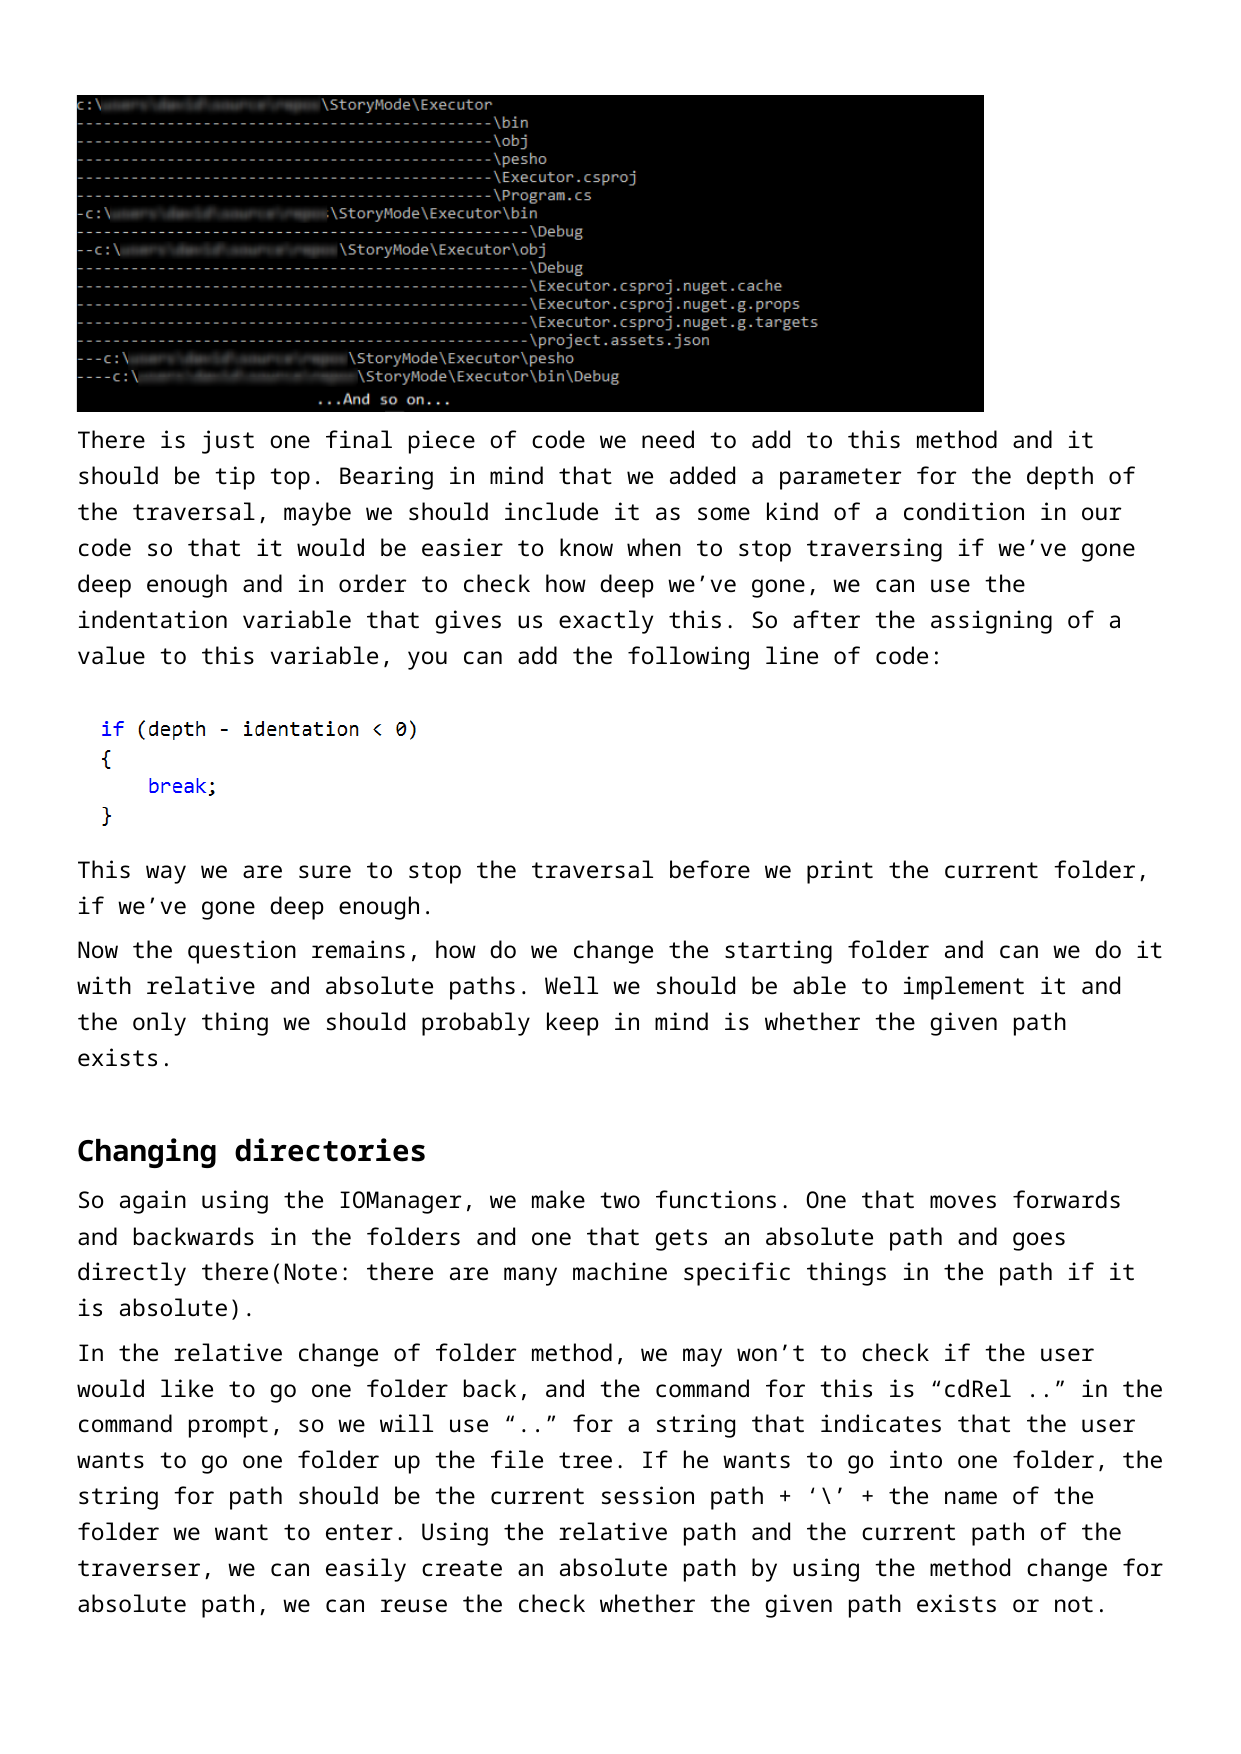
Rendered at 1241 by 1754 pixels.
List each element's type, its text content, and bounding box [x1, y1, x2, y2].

text In the relative change of folder method, we may won’t to check if the user would like to go one folder back, and the command for this is “cdRel ..” in the command prompt, so we will use “..” for a string that indicates that the user wants to go one folder up the file tree. If he wants to go into one folder, the string for path should be the current session path + ‘\’ + the name of the folder we want to enter. Using the relative path and the current path of the traverser, we can easily create an absolute path by using the method change for absolute path, we can reuse the check whether the given path exists or not. [77, 1337, 1163, 1619]
picture [76, 95, 984, 412]
text Changing directories [77, 1131, 1163, 1170]
picture [90, 711, 469, 835]
text Now the question remains, how do we change the starting folder and can we do it with relative and absolute paths. Well we should be able to implement it and the only thing we should probably keep in mind is whether the given path exists. [77, 934, 1163, 1073]
text There is just one final piece of code we need to add to this method and it should be tip top. Bearing in mind that we added a parameter for the depth of the traversal, maybe we should include it as some kind of a condition in our code so that it would be easier to know when to stop traversing if we’ve gone deep enough and in order to check how deep we’ve gone, we can use the indentation variable that gives us exactly this. So after the assigning of a value to this variable, you can add the following line of code: [77, 424, 1163, 841]
text This way we are sure to stop the traversal before we print the current folder, if we’ve gone deep enough. [77, 854, 1163, 921]
text So again using the IOManager, we make two functions. One that moves forwards and backwards in the folders and one that gets an absolute path and goes directly there(Note: there are many machine specific things in the path if it is absolute). [77, 1184, 1163, 1323]
